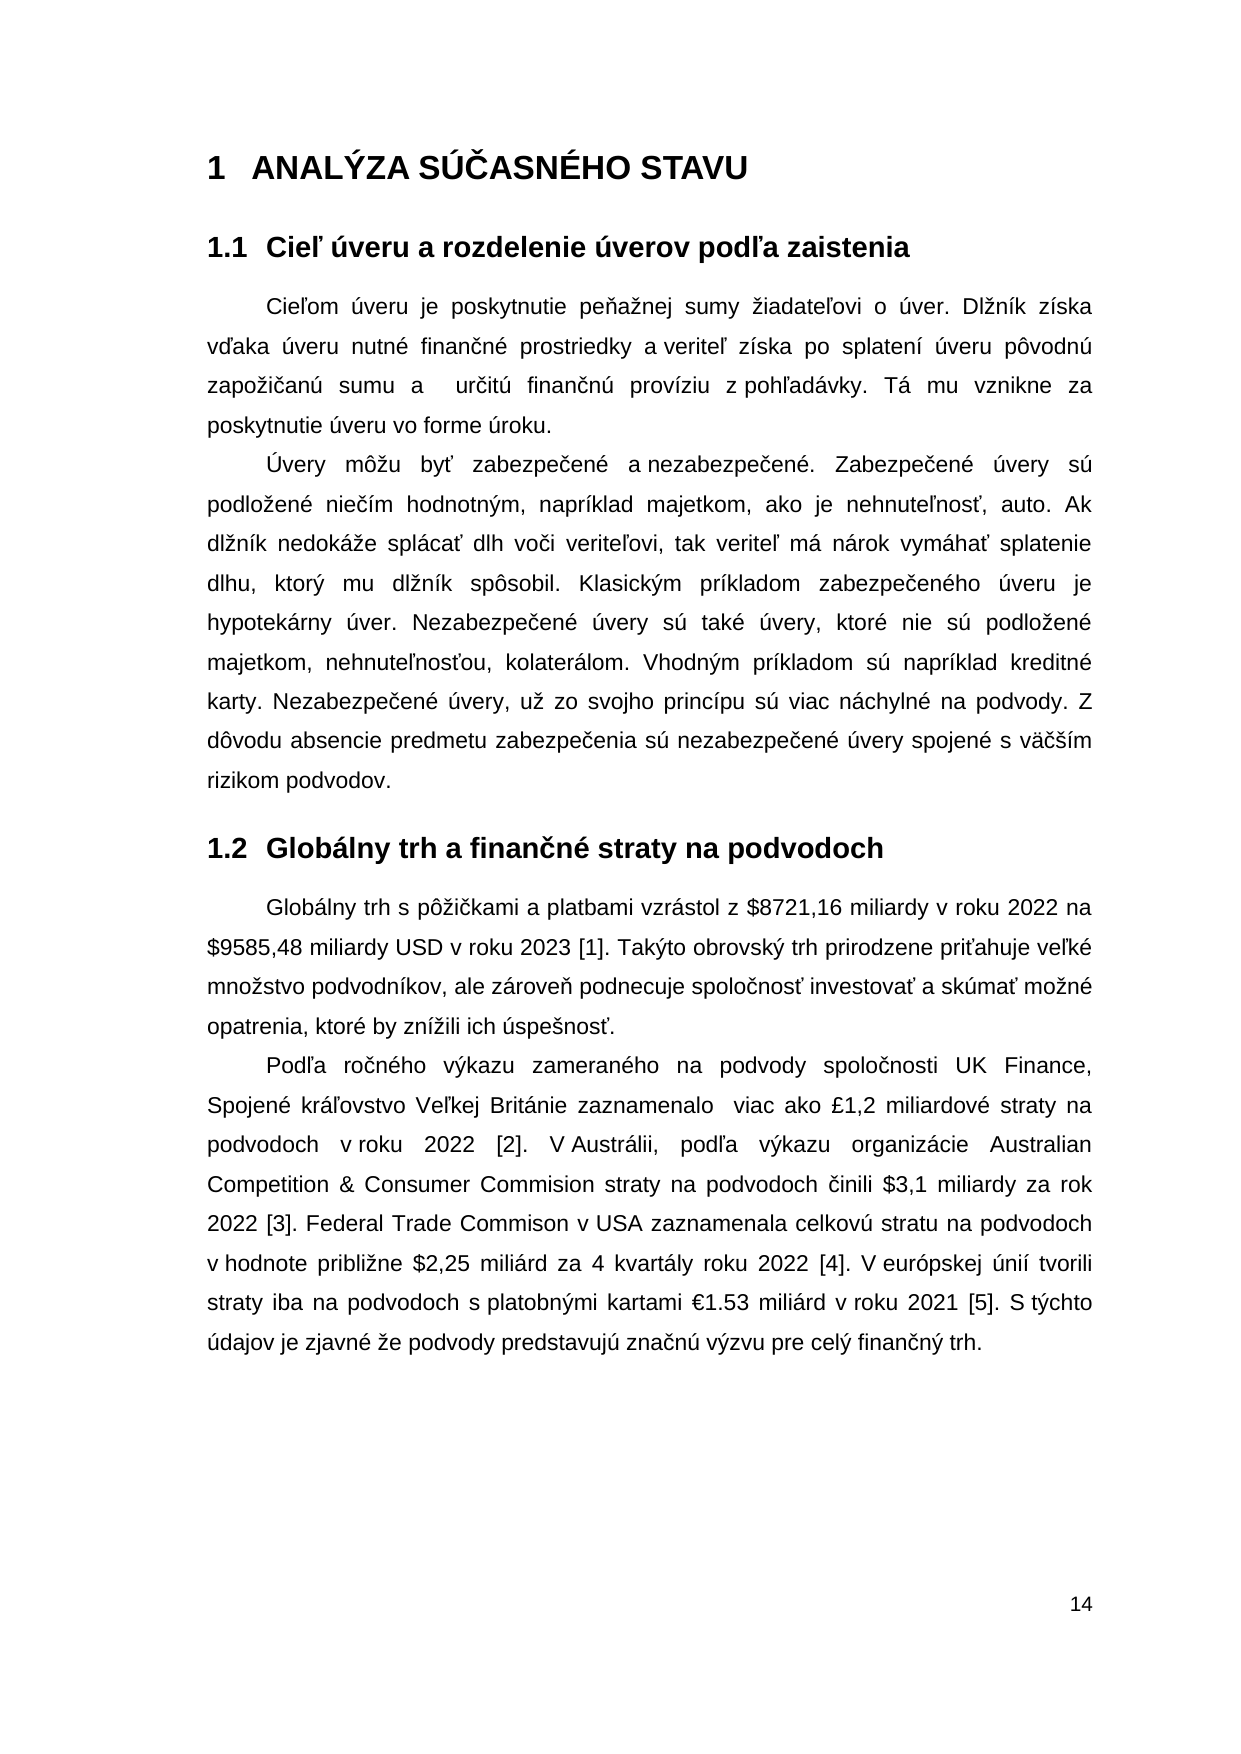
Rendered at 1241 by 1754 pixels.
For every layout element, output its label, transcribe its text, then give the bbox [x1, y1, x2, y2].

text Úvery môžu byť zabezpečené a nezabezpečené. Zabezpečené úvery sú podložené niečím hodnotným, napríklad majetkom, ako je nehnuteľnosť, auto. Ak dlžník nedokáže splácať dlh voči veriteľovi, tak veriteľ má nárok vymáhať splatenie dlhu, ktorý mu dlžník spôsobil. Klasickým príkladom zabezpečeného úveru je hypotekárny úver. Nezabezpečené úvery sú také úvery, ktoré nie sú podložené majetkom, nehnuteľnosťou, kolaterálom. Vhodným príkladom sú napríklad kreditné karty. Nezabezpečené úvery, už zo svojho princípu sú viac náchylné na podvody. Z dôvodu absencie predmetu zabezpečenia sú nezabezpečené úvery spojené s väčším rizikom podvodov. [207, 451, 1092, 793]
subtitle Cieľ úveru a rozdelenie úverov podľa zaistenia [207, 230, 1092, 264]
subtitle Analýza súčasného stavu [207, 148, 1092, 186]
text Cieľom úveru je poskytnutie peňažnej sumy žiadateľovi o úver. Dlžník získa vďaka úveru nutné finančné prostriedky a veriteľ získa po splatení úveru pôvodnú zapožičanú sumu a určitú finančnú províziu z pohľadávky. Tá mu vznikne za poskytnutie úveru vo forme úroku. [207, 293, 1092, 438]
text Podľa ročného výkazu zameraného na podvody spoločnosti UK Finance, Spojené kráľovstvo Veľkej Británie zaznamenalo viac ako £1,2 miliardové straty na podvodoch v roku 2022 [2]. V Austrálii, podľa výkazu organizácie Australian Competition & Consumer Commision straty na podvodoch činili $3,1 miliardy za rok 2022 [3]. Federal Trade Commison v USA zaznamenala celkovú stratu na podvodoch v hodnote približne $2,25 miliárd za 4 kvartály roku 2022 [4]. V európskej únií tvorili straty iba na podvodoch s platobnými kartami €1.53 miliárd v roku 2021 [5]. S týchto údajov je zjavné že podvody predstavujú značnú výzvu pre celý finančný trh. [207, 1052, 1092, 1355]
text Globálny trh s pôžičkami a platbami vzrástol z $8721,16 miliardy v roku 2022 na $9585,48 miliardy USD v roku 2023 [1]. Takýto obrovský trh prirodzene priťahuje veľké množstvo podvodníkov, ale zároveň podnecuje spoločnosť investovať a skúmať možné opatrenia, ktoré by znížili ich úspešnosť. [207, 894, 1092, 1039]
subtitle Globálny trh a finančné straty na podvodoch [207, 831, 1092, 865]
